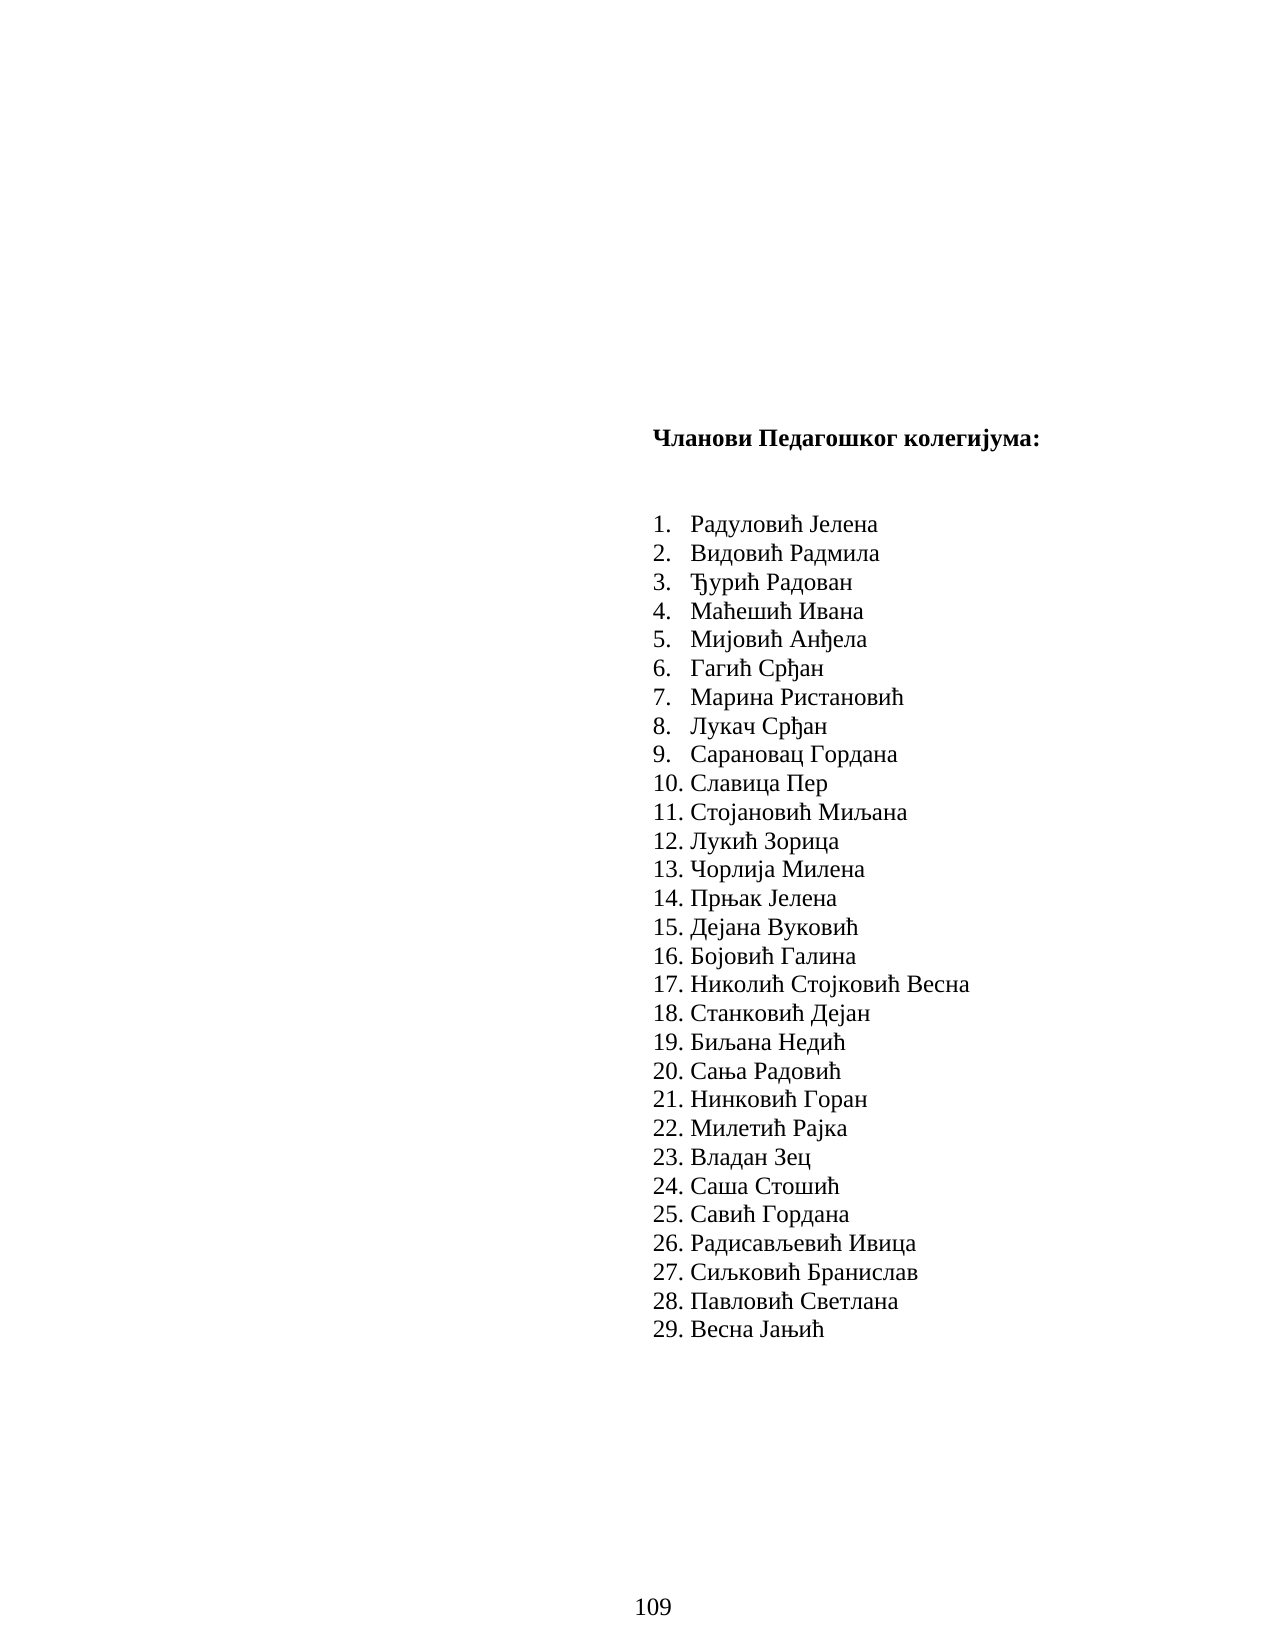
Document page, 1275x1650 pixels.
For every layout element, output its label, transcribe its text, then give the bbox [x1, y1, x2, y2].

list Саша Стошић [653, 1171, 1275, 1199]
list Стојановић Миљана [653, 797, 1275, 826]
list Биљана Недић [653, 1027, 1275, 1056]
list Сања Радовић [653, 1056, 1275, 1084]
list Чорлија Милена [653, 854, 1275, 883]
list Дејана Вуковић [653, 912, 1275, 941]
list Радисављевић Ивица [653, 1228, 1275, 1257]
list Мијовић Анђела [653, 624, 1275, 653]
list Прњак Јелена [653, 883, 1275, 912]
text Чланови Педагошког колегијума: [653, 423, 1275, 452]
list Савић Гордана [653, 1199, 1275, 1228]
list Милетић Рајка [653, 1113, 1275, 1142]
list Маћешић Ивана [653, 596, 1275, 624]
list Бојовић Галина [653, 941, 1275, 969]
list Нинковић Горан [653, 1084, 1275, 1113]
list Владан Зец [653, 1142, 1275, 1171]
list Сарановац Гордана [653, 739, 1275, 768]
list Видовић Радмила [653, 538, 1275, 567]
list Павловић Светлана [653, 1286, 1275, 1314]
list Радуловић Јелена [653, 509, 1275, 538]
list Николић Стојковић Весна [653, 969, 1275, 998]
list Гагић Срђан [653, 653, 1275, 682]
list Лукић Зорица [653, 826, 1275, 854]
list Сиљковић Бранислав [653, 1257, 1275, 1286]
list Станковић Дејан [653, 998, 1275, 1027]
list Лукач Срђан [653, 711, 1275, 739]
list Ђурић Радован [653, 567, 1275, 596]
list Весна Јањић [653, 1314, 1275, 1343]
list Славица Пер [653, 768, 1275, 797]
list Марина Ристановић [653, 682, 1275, 711]
